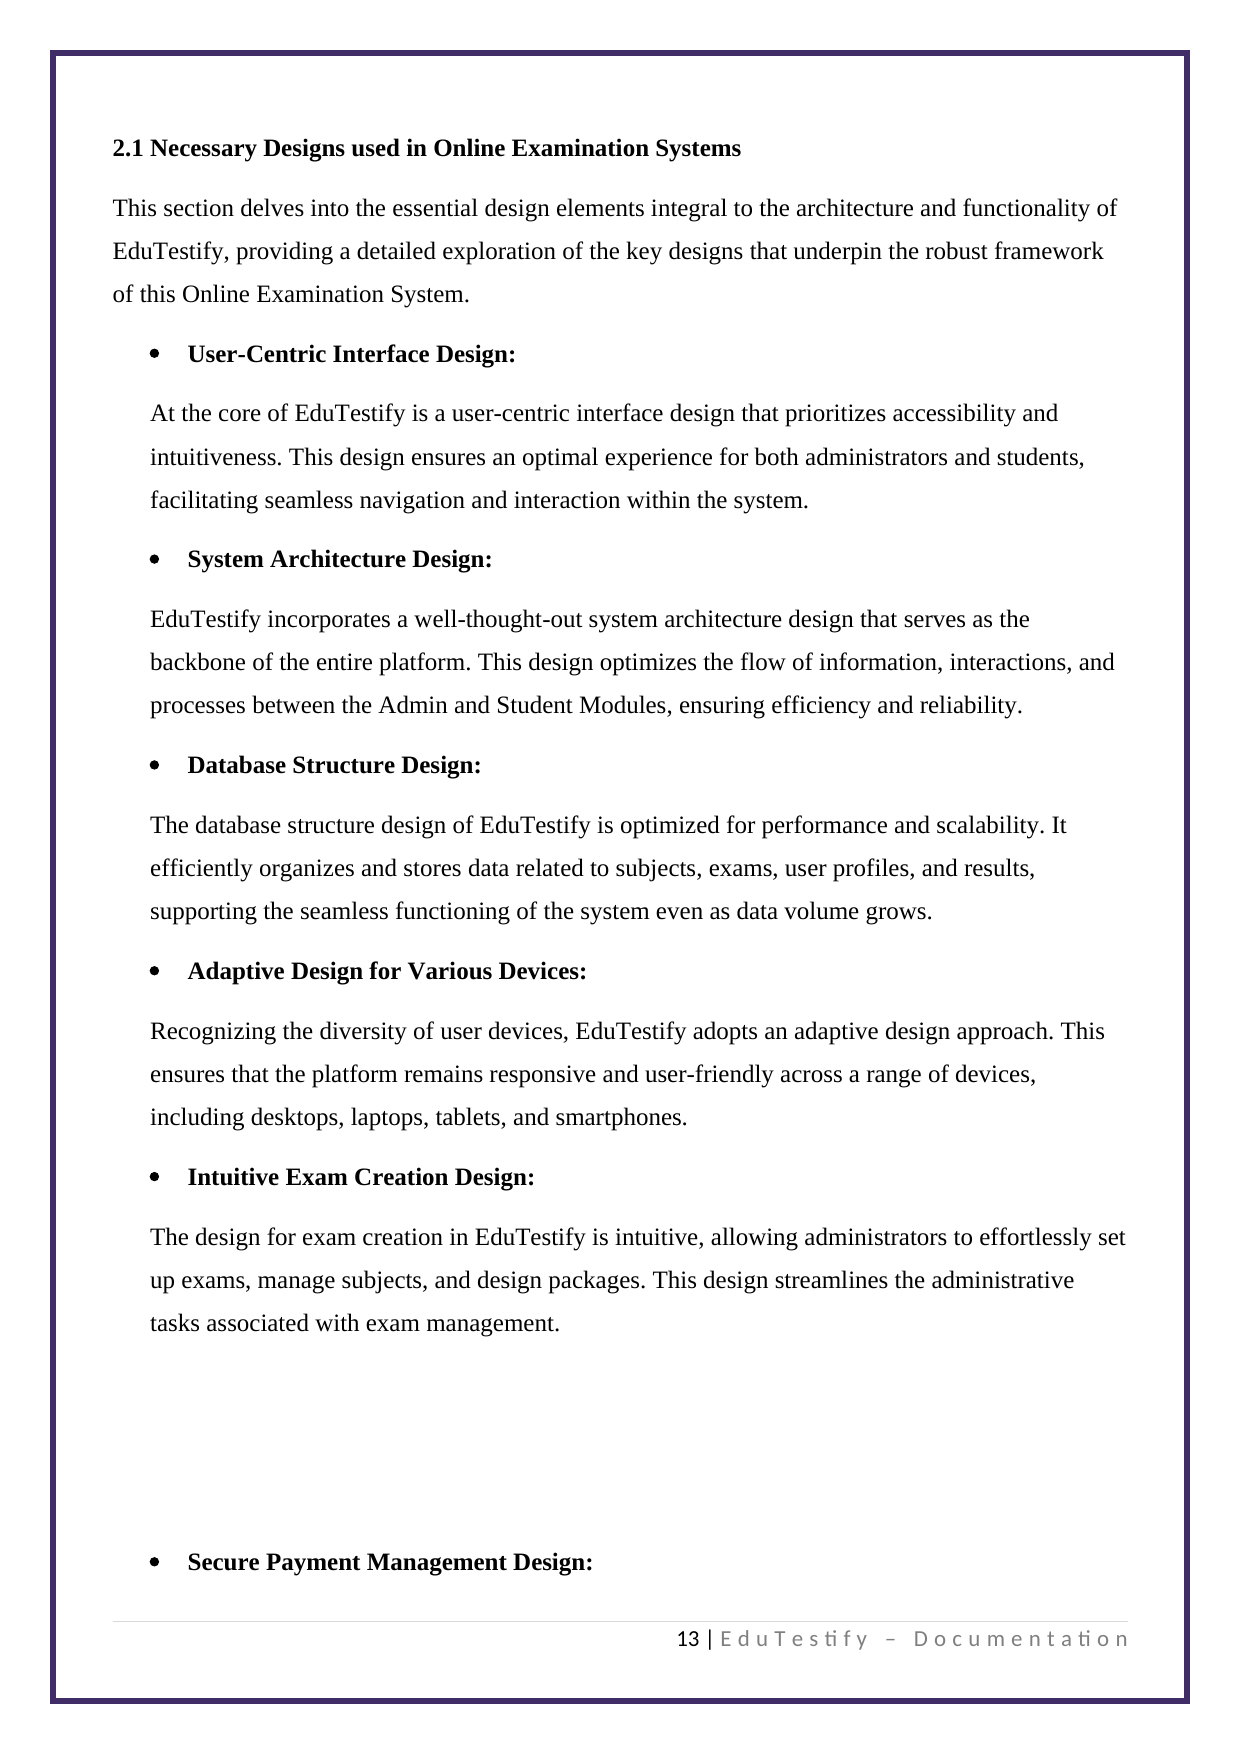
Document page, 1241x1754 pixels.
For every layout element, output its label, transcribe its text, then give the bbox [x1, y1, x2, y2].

text The design for exam creation in EduTestify is intuitive, allowing administrators to effortlessly set up exams, manage subjects, and design packages. This design streamlines the administrative tasks associated with exam management. [150, 1222, 1128, 1337]
list Intuitive Exam Creation Design: [150, 1162, 1128, 1191]
list Necessary Designs used in Online Examination Systems [112, 133, 1128, 162]
list User-Centric Interface Design: [150, 339, 1128, 367]
list Database Structure Design: [150, 750, 1128, 779]
list Secure Payment Management Design: [150, 1547, 1128, 1576]
text EduTestify incorporates a well-thought-out system architecture design that serves as the backbone of the entire platform. This design optimizes the flow of information, interactions, and processes between the Admin and Student Modules, ensuring efficiency and reliability. [150, 604, 1128, 719]
text This section delves into the essential design elements integral to the architecture and functionality of EduTestify, providing a detailed exploration of the key designs that underpin the robust framework of this Online Examination System. [112, 193, 1128, 308]
text The database structure design of EduTestify is optimized for performance and scalability. It efficiently organizes and stores data related to subjects, exams, user profiles, and results, supporting the seamless functioning of the system even as data volume grows. [150, 810, 1128, 925]
list Adaptive Design for Various Devices: [150, 956, 1128, 985]
text Recognizing the diversity of user devices, EduTestify adopts an adaptive design approach. This ensures that the platform remains responsive and user-friendly across a range of devices, including desktops, laptops, tablets, and smartphones. [150, 1016, 1128, 1131]
list System Architecture Design: [150, 544, 1128, 573]
text At the core of EduTestify is a user-centric interface design that prioritizes accessibility and intuitiveness. This design ensures an optimal experience for both administrators and students, facilitating seamless navigation and interaction within the system. [150, 398, 1128, 513]
